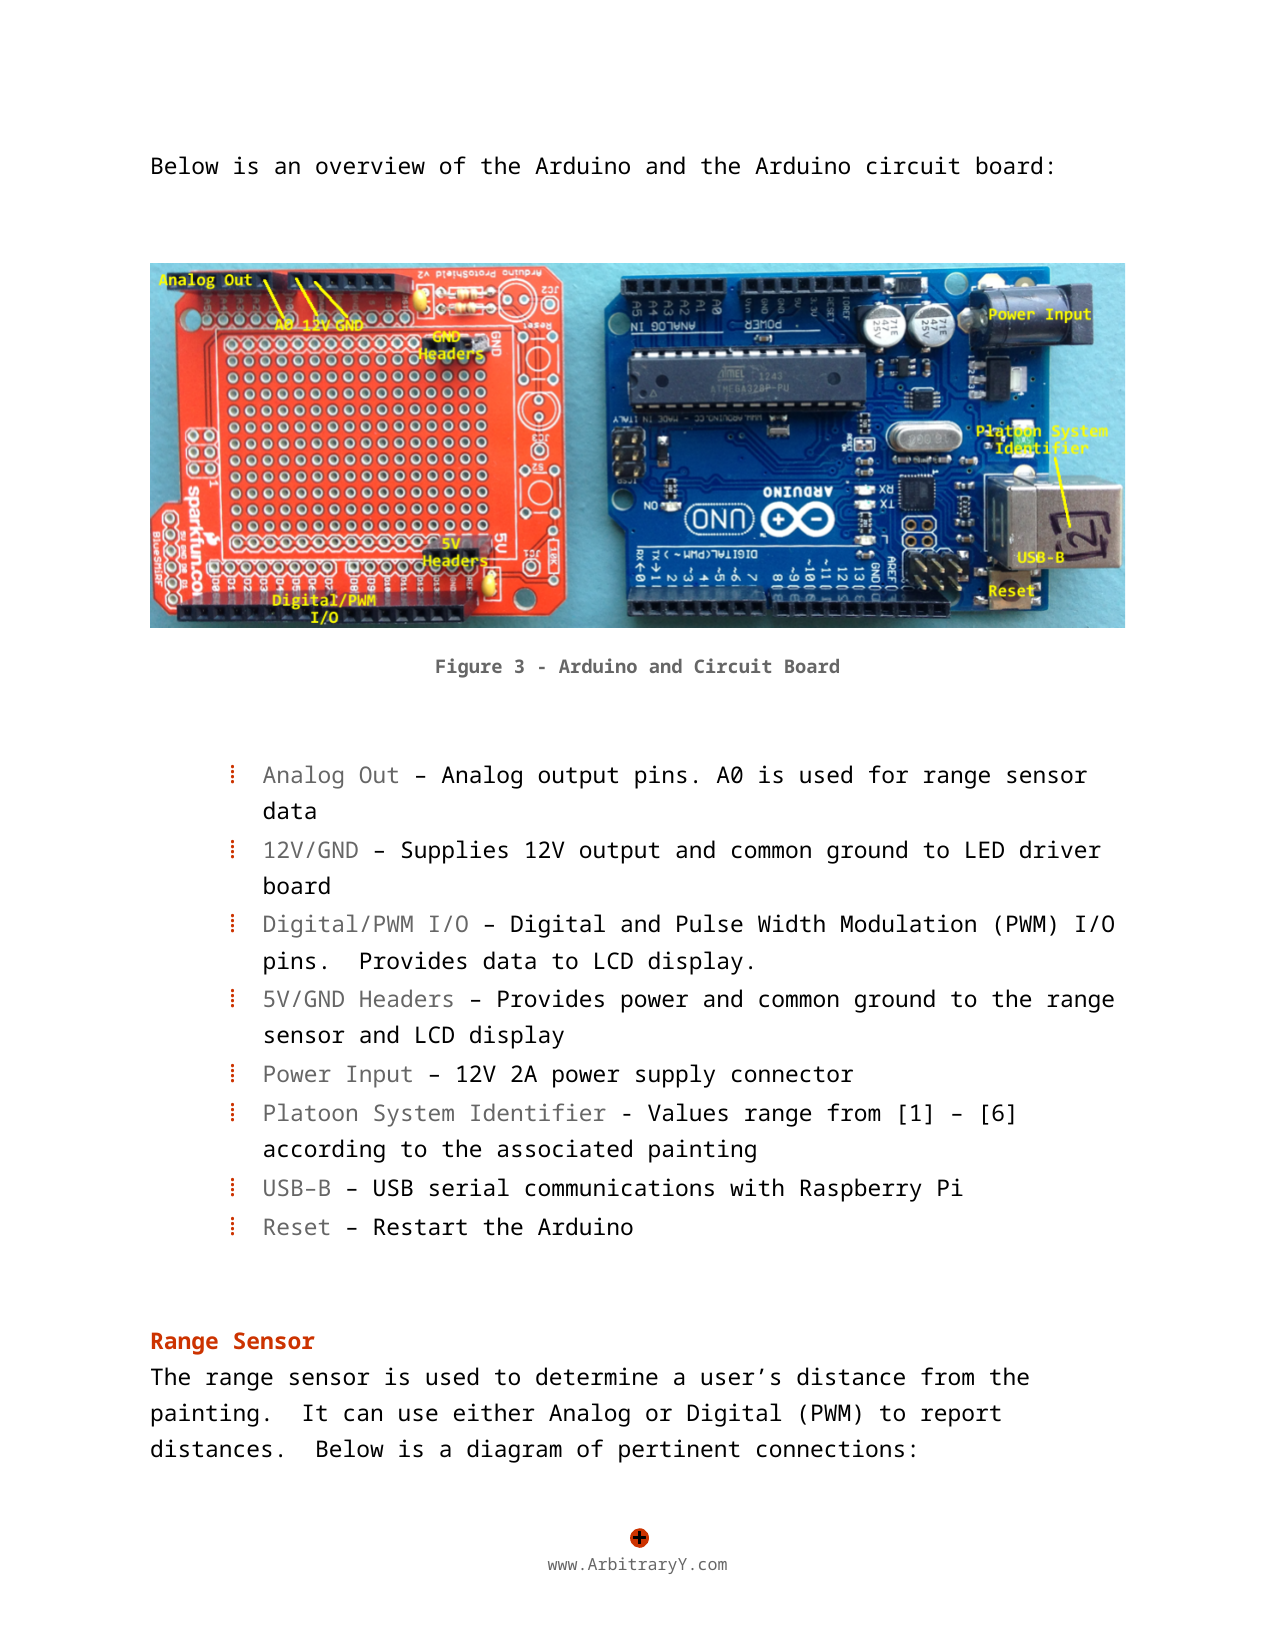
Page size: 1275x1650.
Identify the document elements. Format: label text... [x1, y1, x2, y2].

text The range sensor is used to determine a user’s distance from the painting. It can use either Analog or Digital (PWM) to report distances. Below is a diagram of pertinent connections: [150, 1361, 1125, 1464]
list Analog Out – Analog output pins. A0 is used for range sensor data [225, 757, 1125, 827]
list USB–B – USB serial communications with Raspberry Pi [225, 1169, 1125, 1203]
picture [150, 263, 1125, 628]
list Platoon System Identifier - Values range from [1] – [6] according to the associated painting [225, 1094, 1125, 1164]
text Below is an overview of the Arduino and the Arduino circuit board: [150, 150, 1125, 181]
list Power Input – 12V 2A power supply connector [225, 1055, 1125, 1089]
list Reset – Restart the Arduino [225, 1208, 1125, 1242]
subtitle Range Sensor [150, 1325, 1125, 1356]
list 12V/GND – Supplies 12V output and common ground to LED driver board [225, 831, 1125, 901]
list 5V/GND Headers – Provides power and common ground to the range sensor and LCD display [225, 981, 1125, 1051]
list Digital/PWM I/O – Digital and Pulse Width Modulation (PWM) I/O pins. Provides data to LCD display. [225, 906, 1125, 976]
